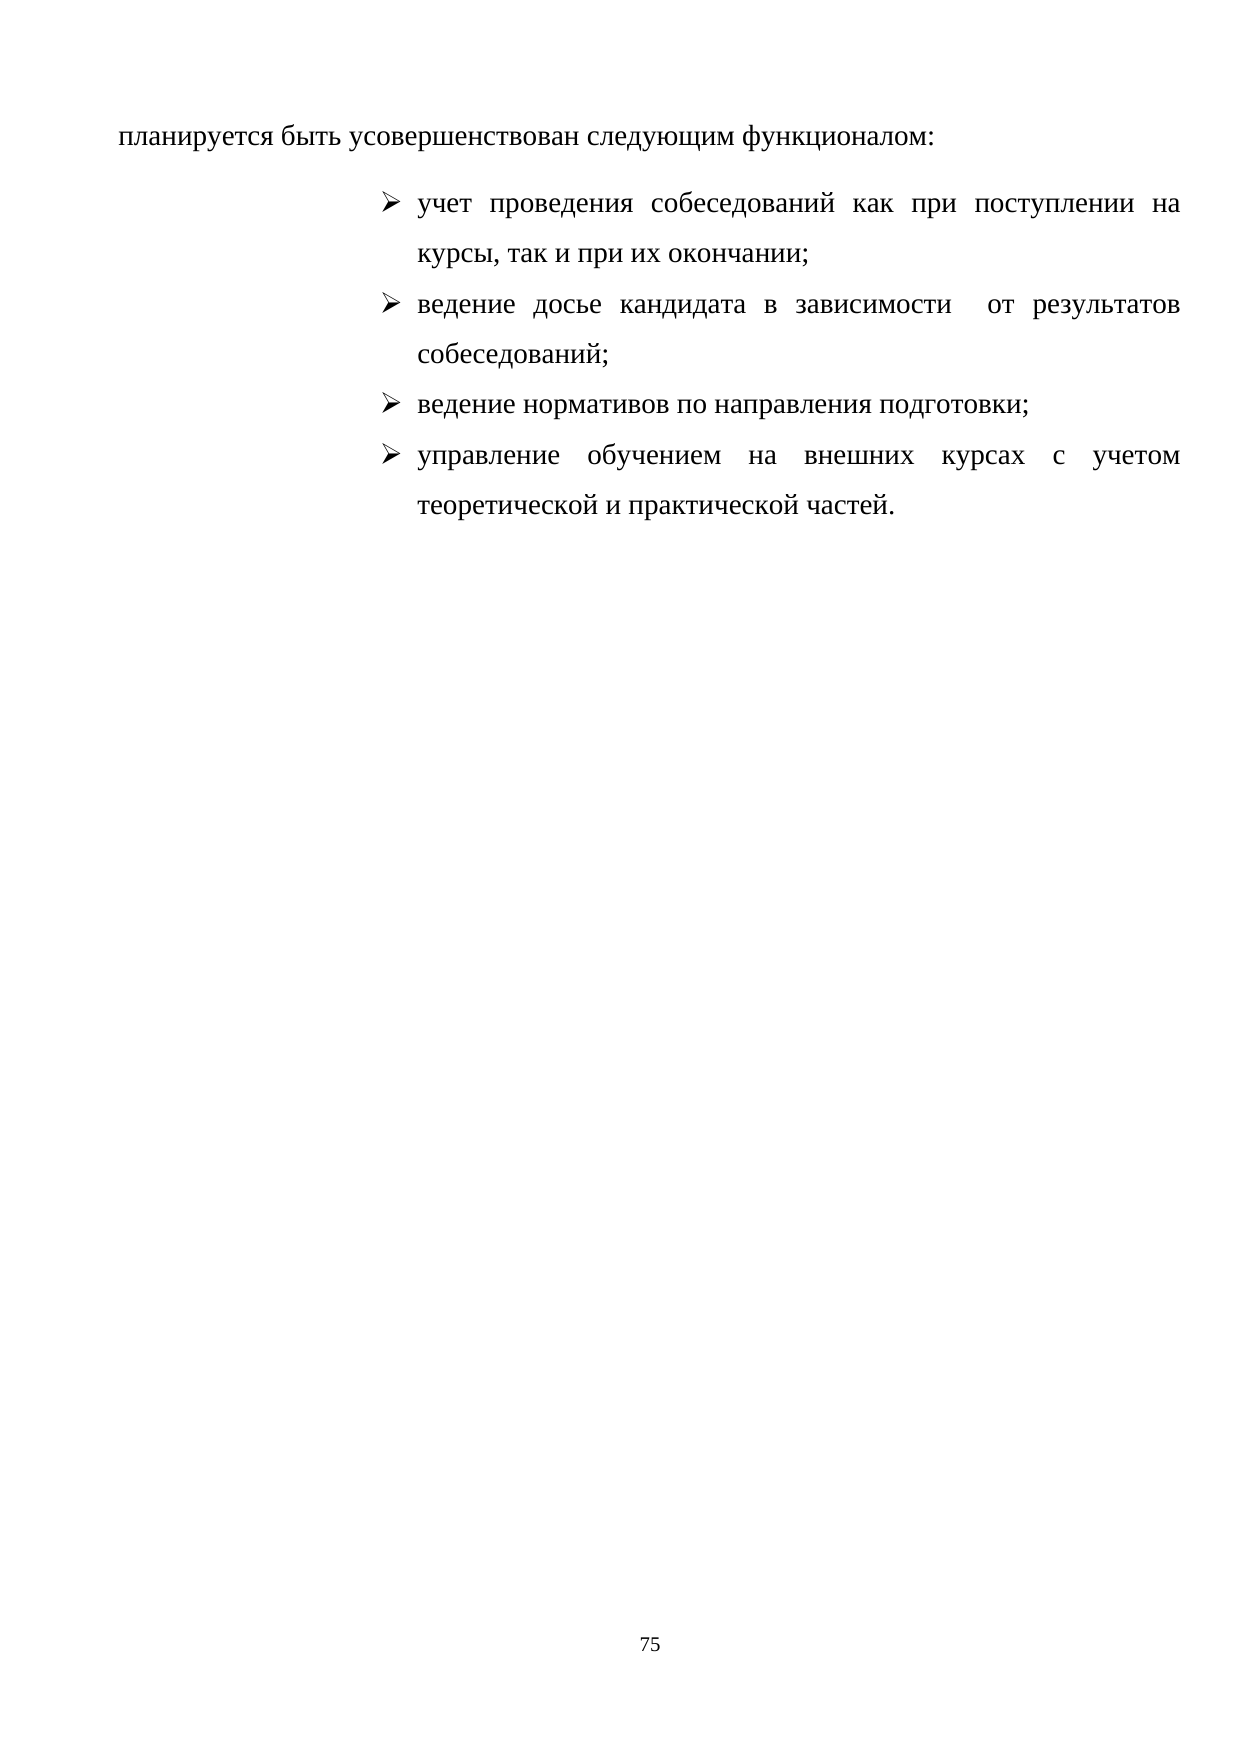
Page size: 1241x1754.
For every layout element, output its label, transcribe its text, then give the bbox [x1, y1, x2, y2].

list ведение нормативов по направления подготовки; [379, 387, 1181, 420]
list управление обучением на внешних курсах с учетом теоретической и практической частей. [379, 437, 1181, 521]
list ведение досье кандидата в зависимости от результатов собеседований; [379, 286, 1181, 370]
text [118, 118, 1181, 152]
list учет проведения собеседований как при поступлении на курсы, так и при их окончании; [379, 185, 1181, 269]
